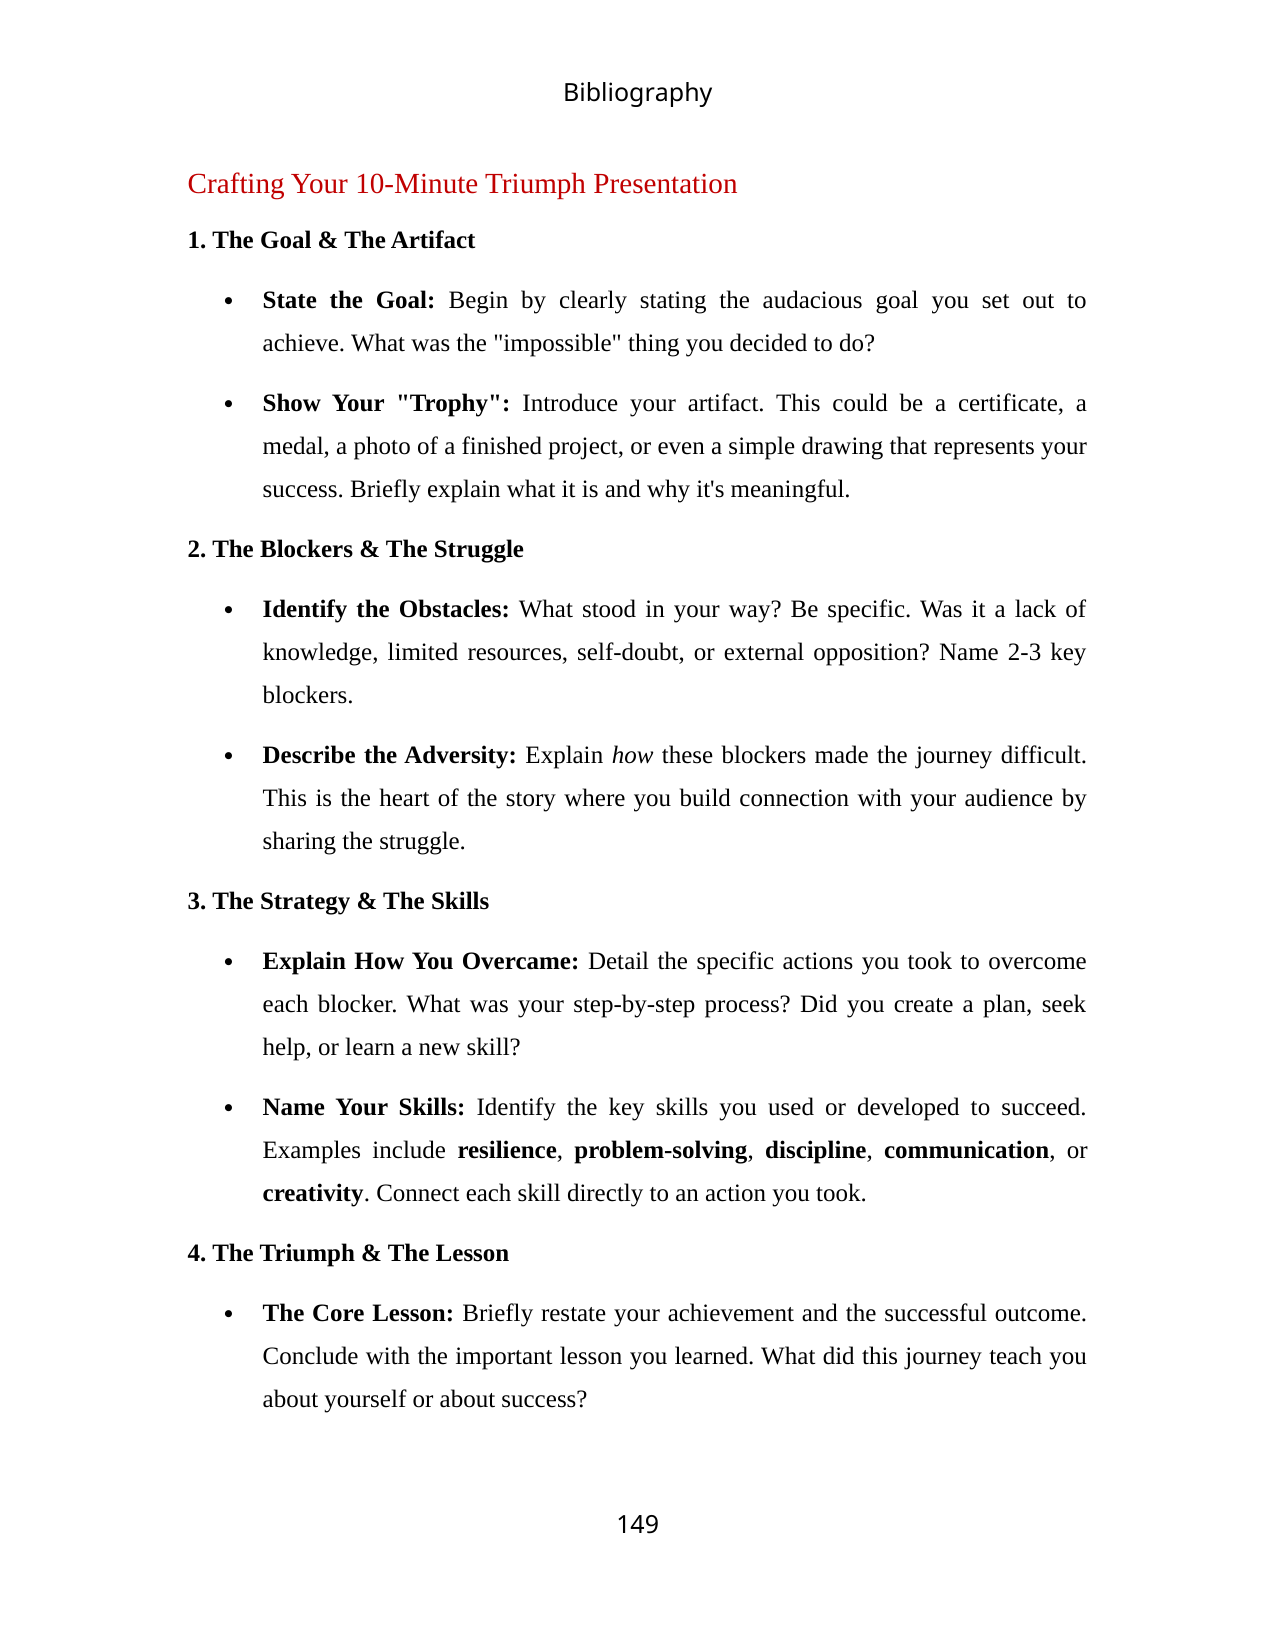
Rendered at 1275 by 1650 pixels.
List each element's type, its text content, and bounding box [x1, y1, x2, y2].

text 2. The Blockers & The Struggle [187, 534, 1087, 563]
list Describe the Adversity: Explain how these blockers made the journey difficult. This is the heart of the story where you build connection with your audience by sharing the struggle. [225, 740, 1087, 855]
text 1. The Goal & The Artifact [187, 225, 1087, 254]
text 4. The Triumph & The Lesson [187, 1238, 1087, 1267]
list Show Your "Trophy": Introduce your artifact. This could be a certificate, a medal, a photo of a finished project, or even a simple drawing that represents your success. Briefly explain what it is and why it's meaningful. [225, 388, 1087, 503]
list Explain How You Overcame: Detail the specific actions you took to overcome each blocker. What was your step-by-step process? Did you create a plan, seek help, or learn a new skill? [225, 946, 1087, 1061]
list Identify the Obstacles: What stood in your way? Be specific. Was it a lack of knowledge, limited resources, self-doubt, or external opposition? Name 2-3 key blockers. [225, 594, 1087, 709]
list Name Your Skills: Identify the key skills you used or developed to succeed. Examples include resilience, problem-solving, discipline, communication, or creativity. Connect each skill directly to an action you took. [225, 1092, 1087, 1207]
list State the Goal: Begin by clearly stating the audacious goal you set out to achieve. What was the "impossible" thing you decided to do? [225, 285, 1087, 357]
list The Core Lesson: Briefly restate your achievement and the successful outcome. Conclude with the important lesson you learned. What did this journey teach you about yourself or about success? [225, 1298, 1087, 1413]
subtitle Crafting Your 10-Minute Triumph Presentation [187, 167, 1087, 200]
text 3. The Strategy & The Skills [187, 886, 1087, 915]
